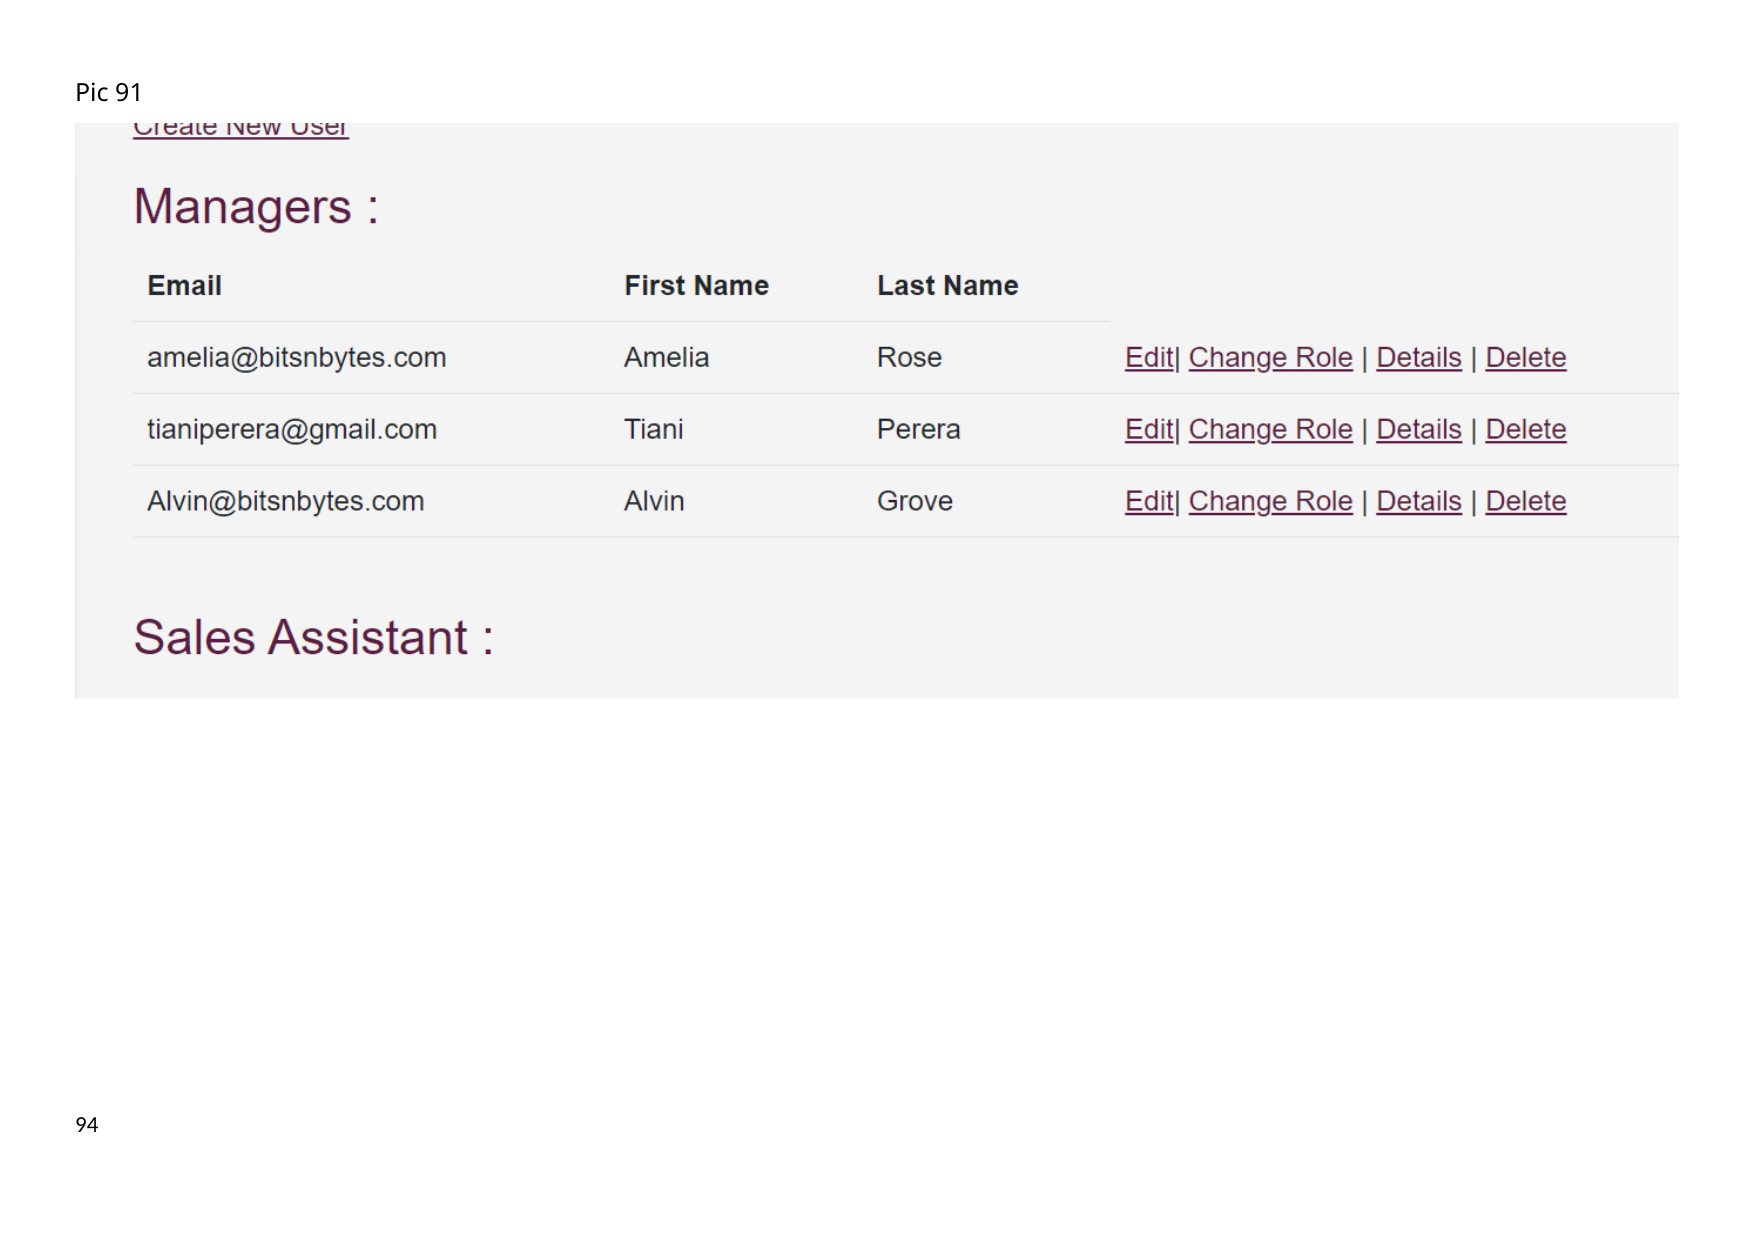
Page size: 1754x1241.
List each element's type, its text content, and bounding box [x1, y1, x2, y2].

text Pic 91 [75, 75, 1679, 123]
picture [75, 123, 1679, 699]
